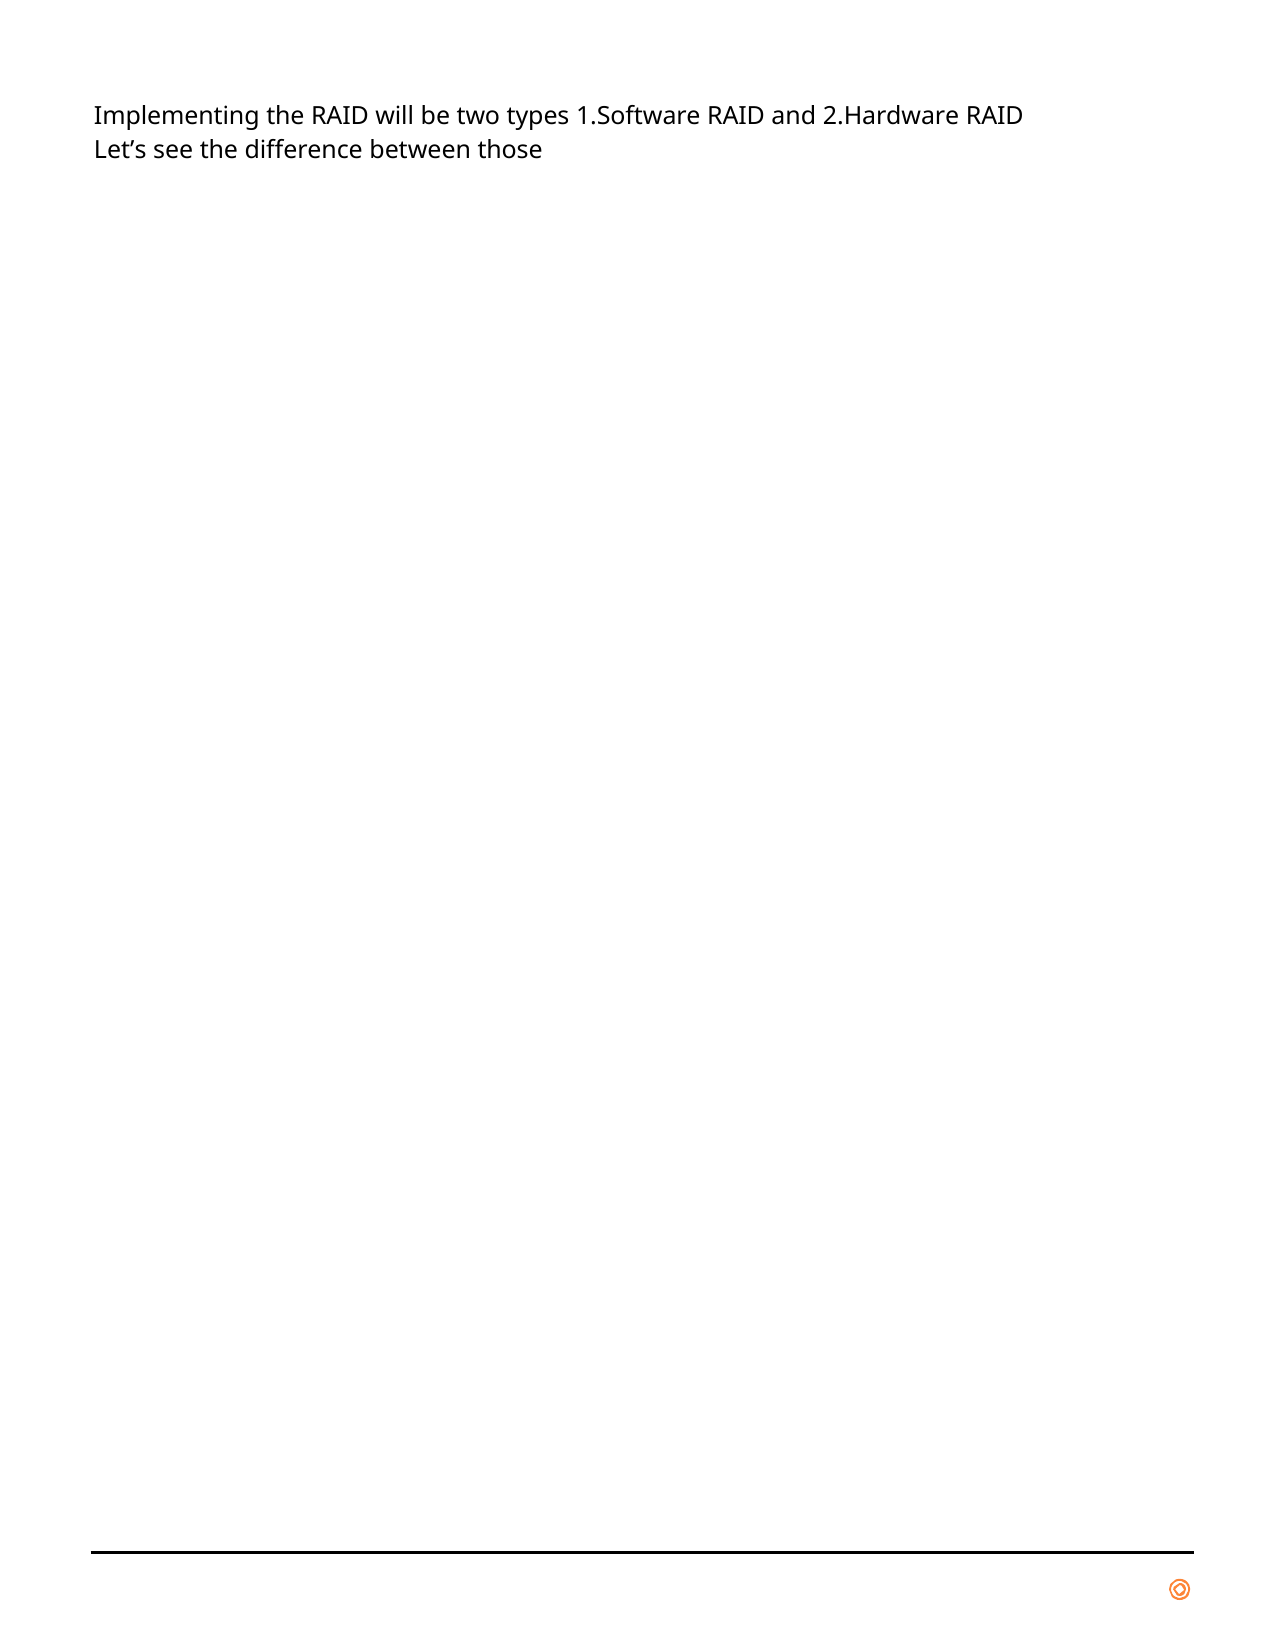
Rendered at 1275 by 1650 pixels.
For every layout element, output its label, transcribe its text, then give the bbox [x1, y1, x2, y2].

text Implementing the RAID will be two types 1.Software RAID and 2.Hardware RAID Let’s see the difference between those [94, 98, 1084, 166]
